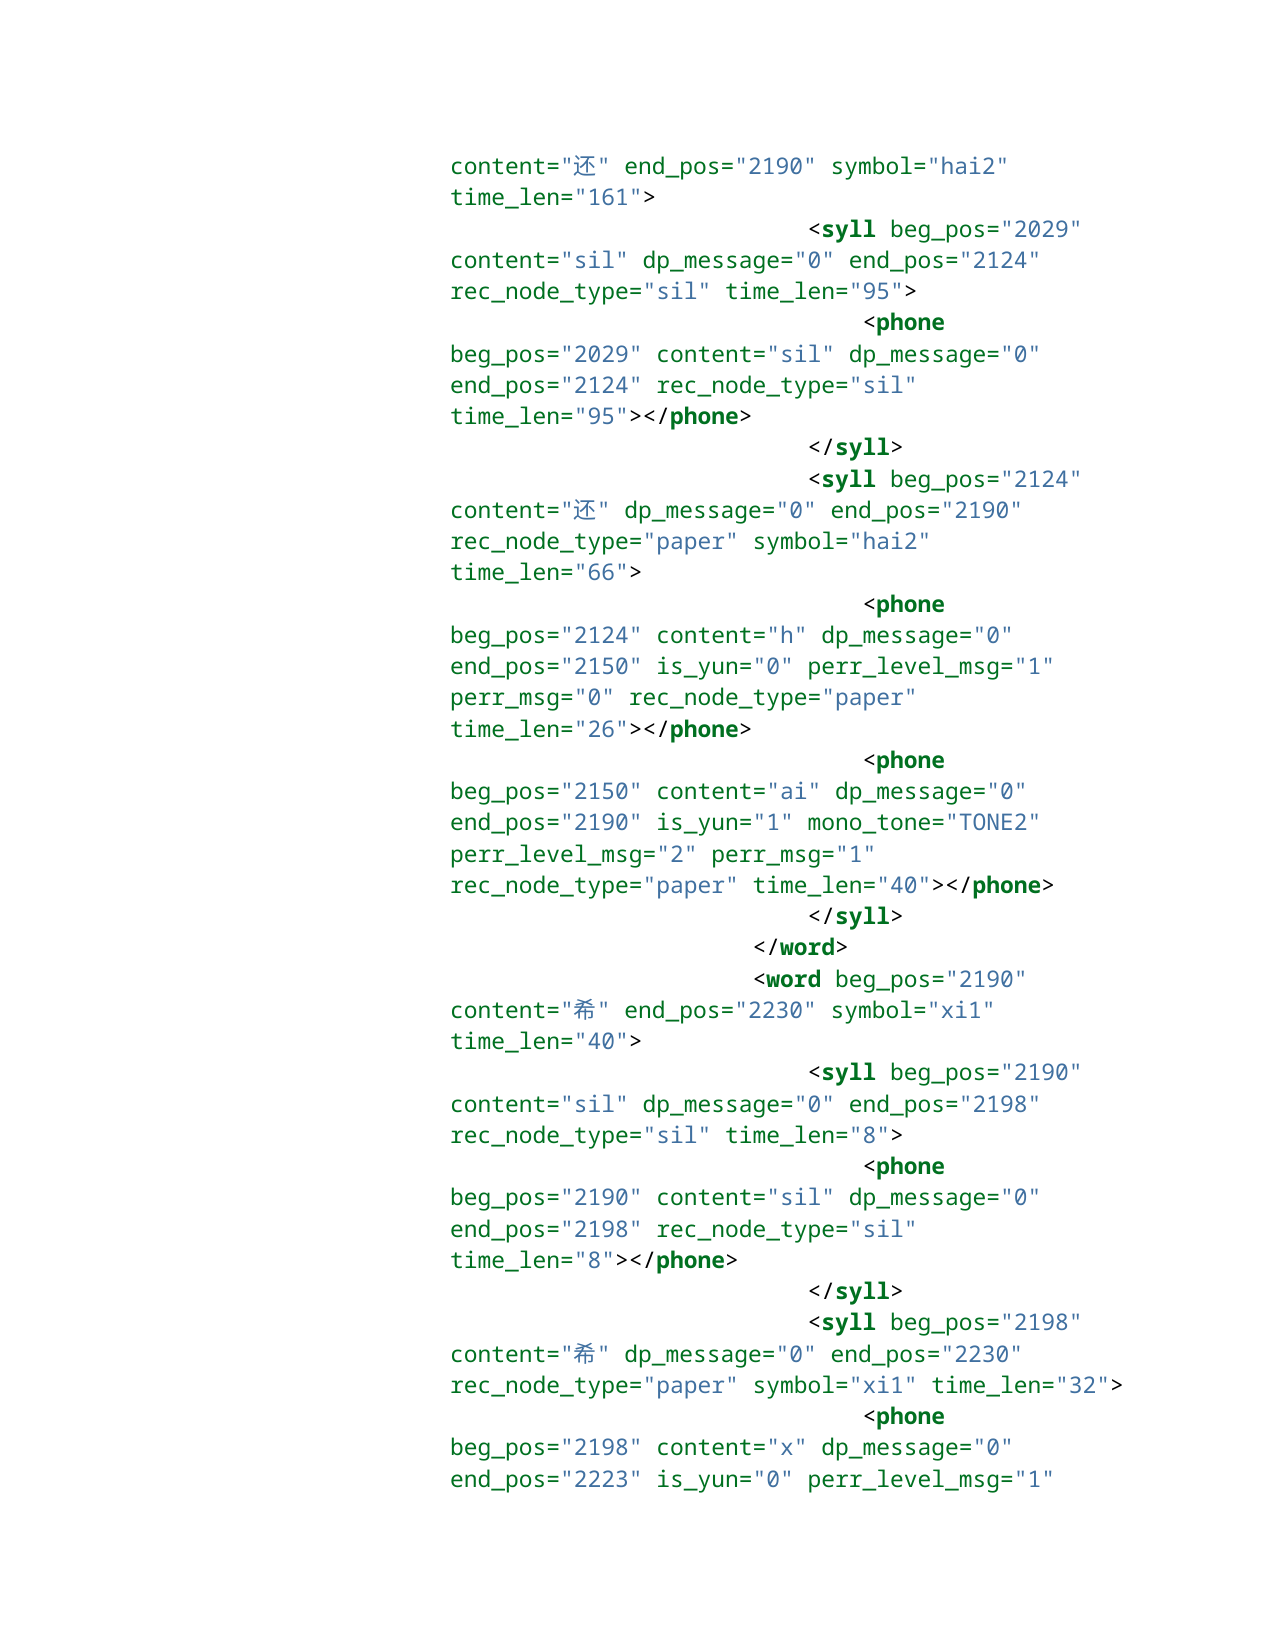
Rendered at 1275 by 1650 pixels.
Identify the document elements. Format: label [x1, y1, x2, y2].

list [400, 150, 1125, 1494]
